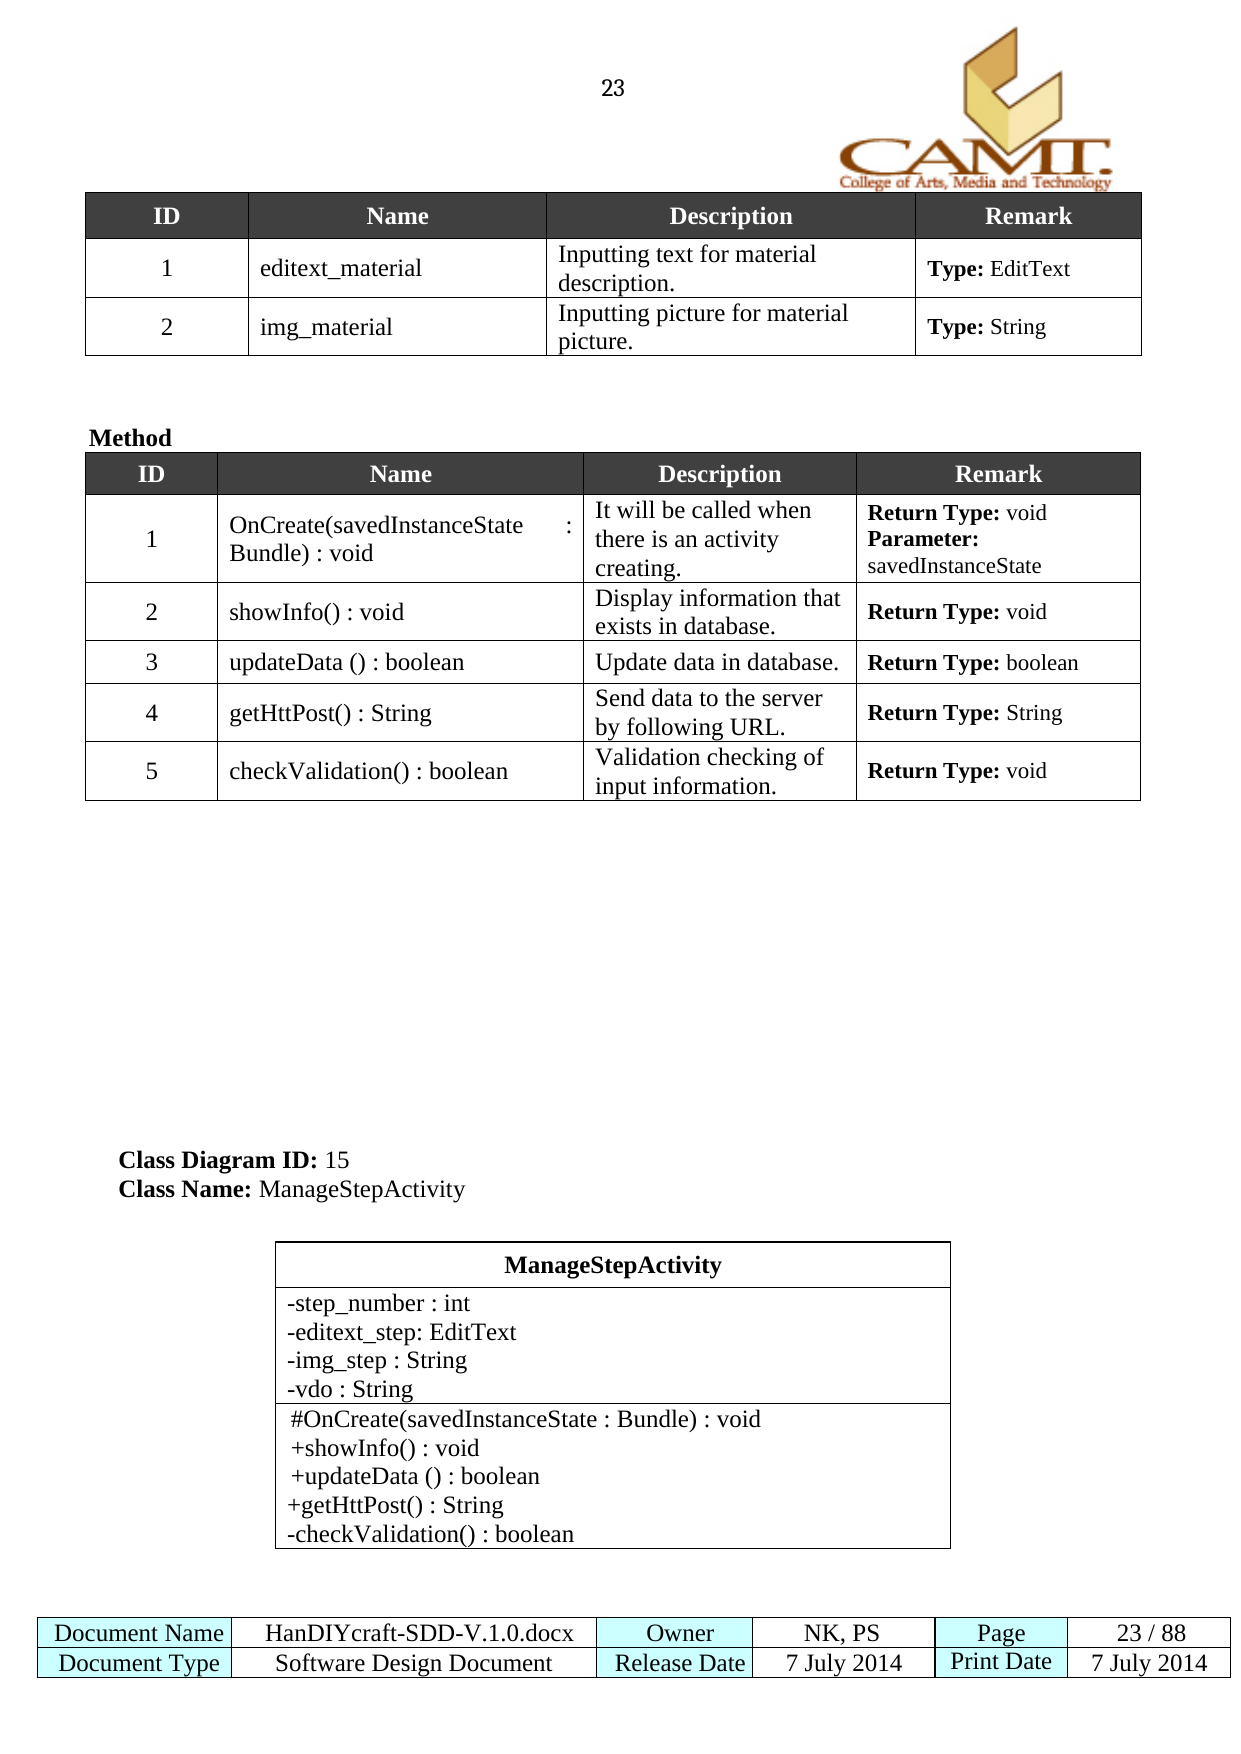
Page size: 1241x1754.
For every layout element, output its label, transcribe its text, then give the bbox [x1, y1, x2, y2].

table_cell 2 [86, 583, 217, 640]
table_cell 4 [86, 684, 217, 741]
table_cell Return Type: boolean [857, 641, 1140, 682]
table_header ManageStepActivity [276, 1243, 950, 1287]
table_cell img_material [249, 298, 546, 355]
table_header ID [86, 193, 248, 238]
table_cell Inputting picture for material picture. [547, 298, 915, 355]
table_cell Inputting text for material description. [547, 239, 915, 297]
table_cell -step_number : int -editext_step: EditText -img_step : String -vdo : String [276, 1288, 950, 1403]
table_cell It will be called when there is an activity creating. [584, 495, 856, 582]
table_cell Display information that exists in database. [584, 583, 856, 640]
table_cell #OnCreate(savedInstanceState : Bundle) : void +showInfo() : void +updateData () : boolean +getHttPost() : String -checkValidation() : boolean [276, 1404, 950, 1548]
table_cell Return Type: void [857, 742, 1140, 799]
table_cell editext_material [249, 239, 546, 297]
table_cell Type: EditText [916, 239, 1141, 297]
table_header Remark [916, 193, 1141, 238]
table_header Description [547, 193, 915, 238]
text Class Name: ManageStepActivity [118, 1174, 1108, 1203]
table_header Name [218, 453, 583, 494]
table_cell getHttPost() : String [218, 684, 583, 741]
table_cell Update data in database. [584, 641, 856, 682]
table_header Description [584, 453, 856, 494]
table_cell 5 [86, 742, 217, 799]
table_cell 3 [86, 641, 217, 682]
table_cell Return Type: void Parameter: savedInstanceState [857, 495, 1140, 582]
table_cell 1 [86, 495, 217, 582]
text Method [88, 423, 1108, 452]
table_cell showInfo() : void [218, 583, 583, 640]
table_header Name [249, 193, 546, 238]
table_cell Return Type: String [857, 684, 1140, 741]
picture [755, 18, 1221, 207]
table_header ID [86, 453, 217, 494]
table_cell updateData () : boolean [218, 641, 583, 682]
table_cell Send data to the server by following URL. [584, 684, 856, 741]
table_cell Type: String [916, 298, 1141, 355]
table_cell 2 [86, 298, 248, 355]
table_cell Return Type: void [857, 583, 1140, 640]
table_cell Validation checking of input information. [584, 742, 856, 799]
table_cell checkValidation() : boolean [218, 742, 583, 799]
text Class Diagram ID: 15 [118, 1146, 1108, 1174]
table_cell OnCreate(savedInstanceState : Bundle) : void [218, 495, 583, 582]
table_cell 1 [86, 239, 248, 297]
table_header Remark [857, 453, 1140, 494]
